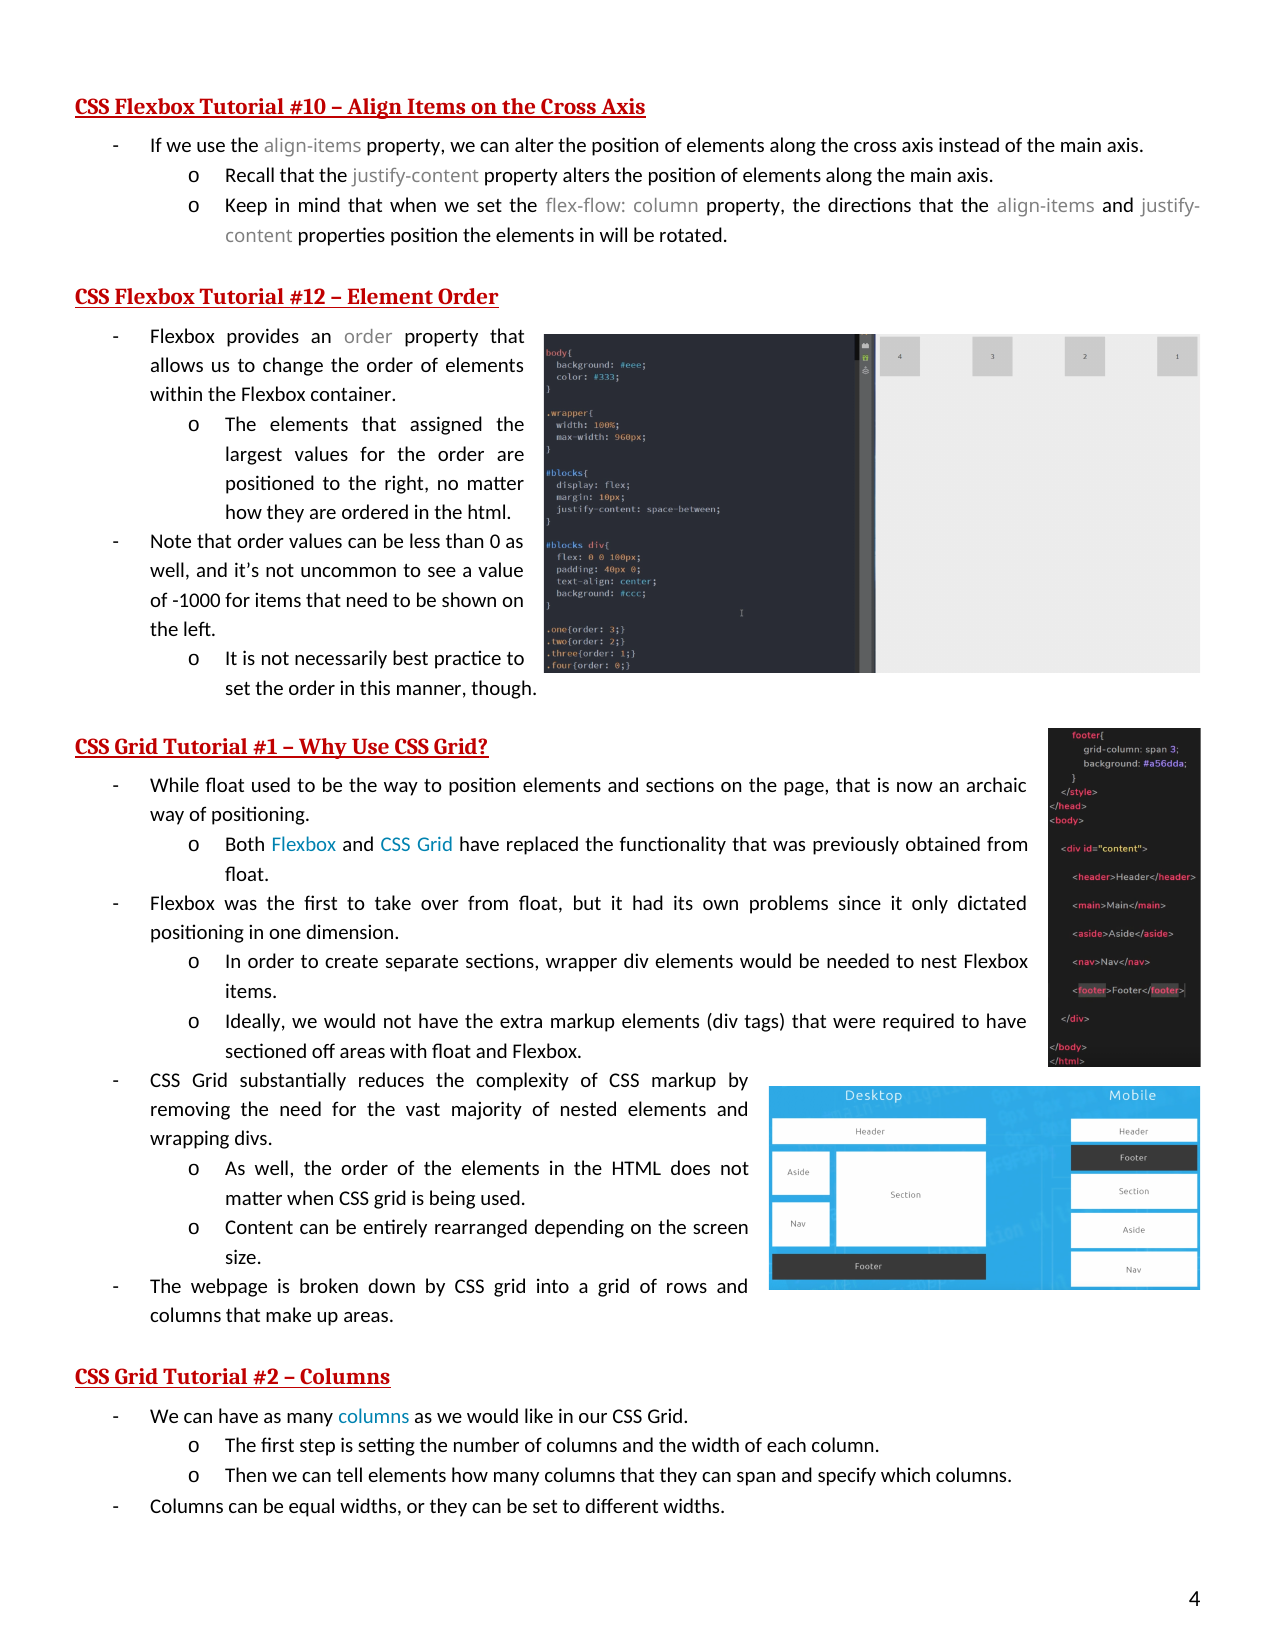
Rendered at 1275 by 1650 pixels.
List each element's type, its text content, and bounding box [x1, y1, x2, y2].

list Then we can tell elements how many columns that they can span and specify which columns. [187, 1462, 1200, 1489]
list CSS Grid substantially reduces the complexity of CSS markup by removing the need for the vast majority of nested elements and wrapping divs. [112, 1067, 1200, 1151]
list Columns can be equal widths, or they can be set to different widths. [112, 1493, 1200, 1518]
list The webpage is broken down by CSS grid into a grid of rows and columns that make up areas. [112, 1273, 1200, 1328]
picture [768, 1086, 1201, 1290]
list We can have as many columns as we would like in our CSS Grid. [112, 1403, 1200, 1428]
subtitle CSS Grid Tutorial #2 – Columns [75, 1364, 1200, 1390]
list Flexbox was the first to take over from float, but it had its own problems since it only dictated positioning in one dimension. [112, 890, 1048, 945]
subtitle CSS Grid Tutorial #1 – Why Use CSS Grid? [75, 734, 1048, 760]
subtitle CSS Flexbox Tutorial #12 – Element Order [75, 284, 1200, 311]
list The first step is setting the number of columns and the width of each column. [187, 1432, 1200, 1458]
list Flexbox provides an order property that allows us to change the order of elements within the Flexbox container. [112, 323, 1200, 407]
picture [1048, 728, 1201, 1067]
list The elements that assigned the largest values for the order are positioned to the right, no matter how they are ordered in the html. [187, 411, 543, 525]
list While float used to be the way to position elements and sections on the page, that is now an archaic way of positioning. [112, 772, 1048, 827]
list Note that order values can be less than 0 as well, and it’s not uncommon to see a value of -1000 for items that need to be shown on the left. [112, 528, 543, 641]
list It is not necessarily best practice to set the order in this manner, though. [187, 645, 1200, 701]
list Both Flexbox and CSS Grid have replaced the functionality that was previously obtained from float. [187, 831, 1048, 886]
subtitle CSS Flexbox Tutorial #10 – Align Items on the Cross Axis [75, 94, 1200, 120]
list As well, the order of the elements in the HTML does not matter when CSS grid is being used. [187, 1155, 768, 1210]
picture [543, 334, 1200, 673]
list Ideally, we would not have the extra markup elements (div tags) that were required to have sectioned off areas with float and Flexbox. [187, 1008, 1048, 1063]
list Content can be entirely rearranged depending on the screen size. [187, 1214, 768, 1270]
list Recall that the justify-content property alters the position of elements along the main axis. [187, 162, 1200, 188]
list If we use the align-items property, we can alter the position of elements along the cross axis instead of the main axis. [112, 133, 1200, 158]
list In order to create separate sections, wrapper div elements would be needed to nest Flexbox items. [187, 948, 1048, 1004]
list Keep in mind that when we set the flex-flow: column property, the directions that the align-items and justify-content properties position the elements in will be rotated. [187, 192, 1200, 248]
